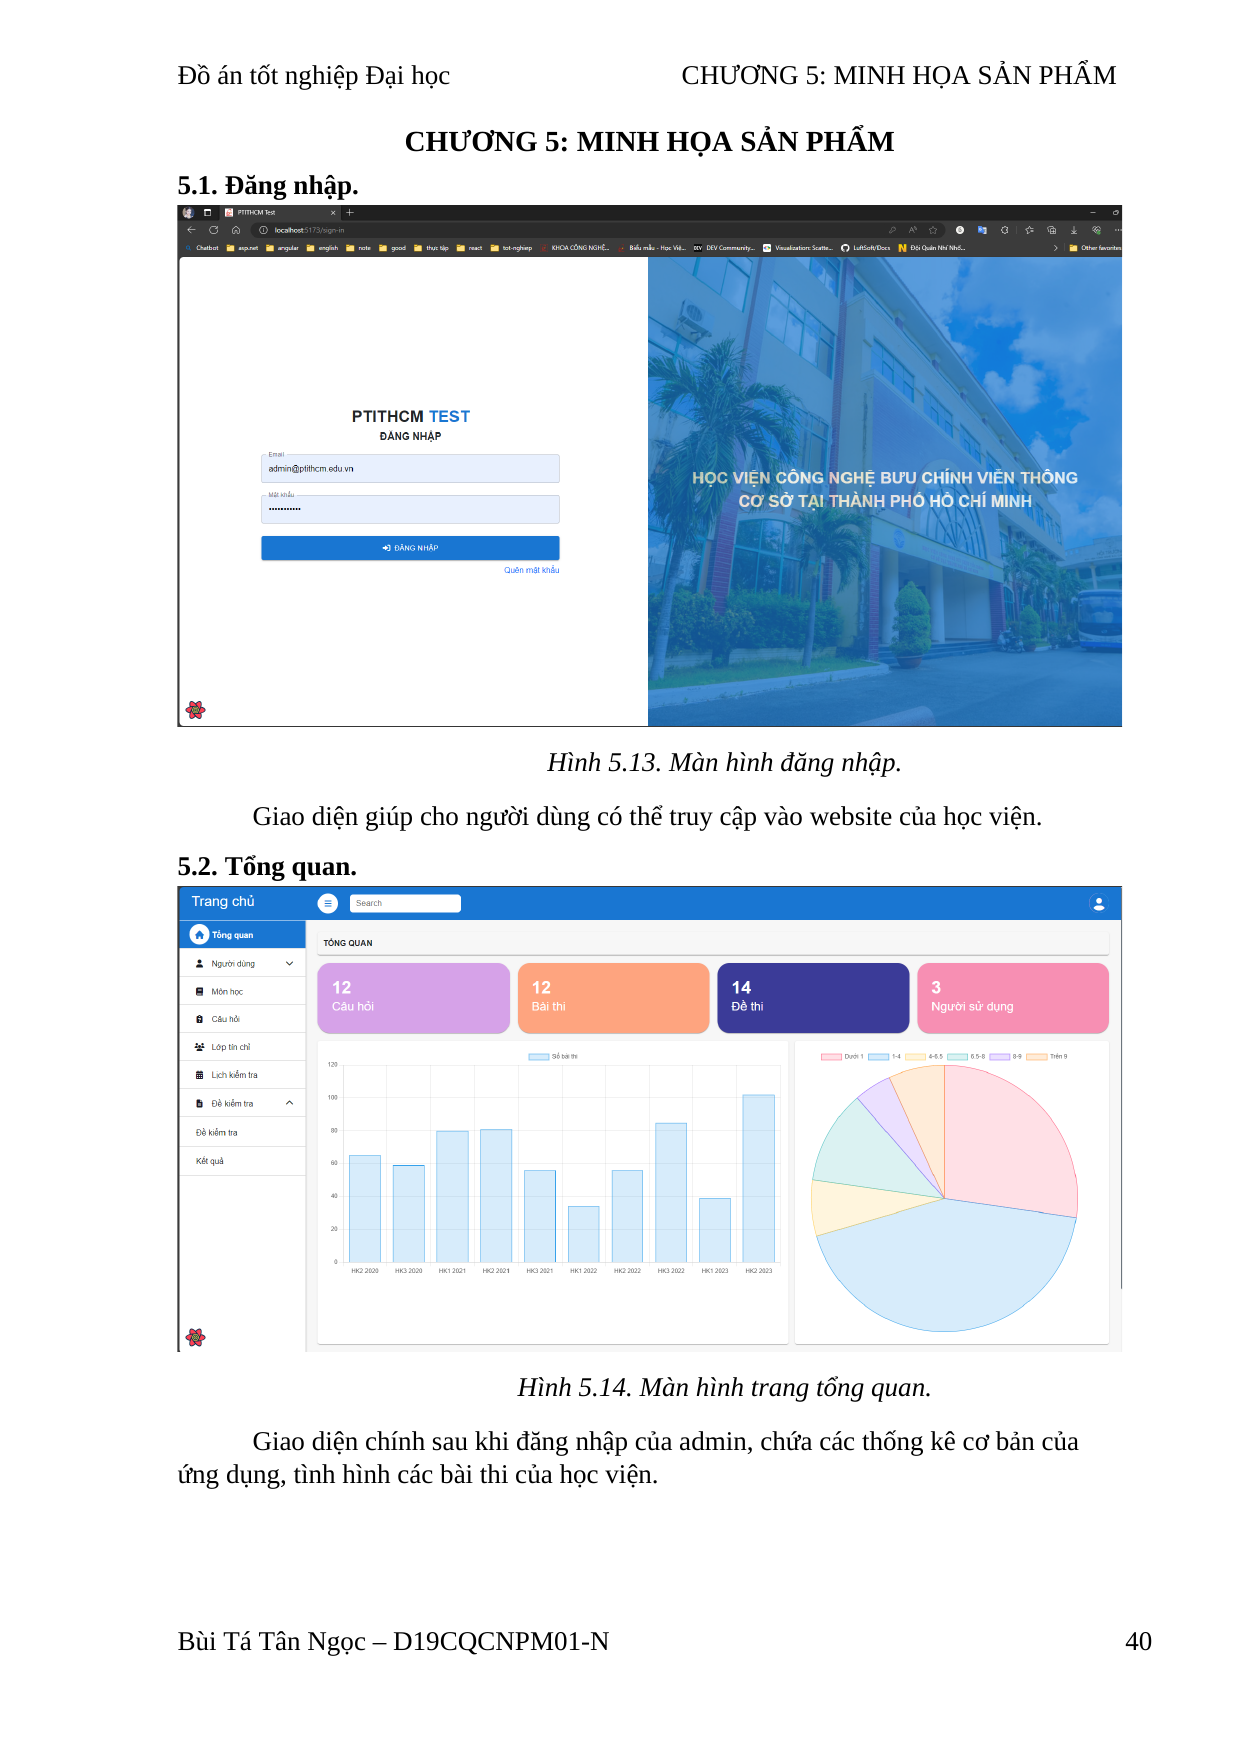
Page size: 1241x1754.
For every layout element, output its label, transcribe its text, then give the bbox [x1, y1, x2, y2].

picture [177, 205, 1123, 727]
text Giao diện chính sau khi đăng nhập của admin, chứa các thống kê cơ bản của ứng dụng, tình hình các bài thi của học viện. [177, 1425, 1122, 1490]
subtitle CHƯƠNG 5: MINH HỌA SẢN PHẨM [177, 124, 1122, 158]
text Giao diện giúp cho người dùng có thể truy cập vào website của học viện. [177, 800, 1122, 831]
subtitle 5.1. Đăng nhập. [177, 169, 1122, 200]
subtitle 5.2. Tổng quan. [177, 850, 1122, 882]
picture [177, 886, 1123, 1352]
